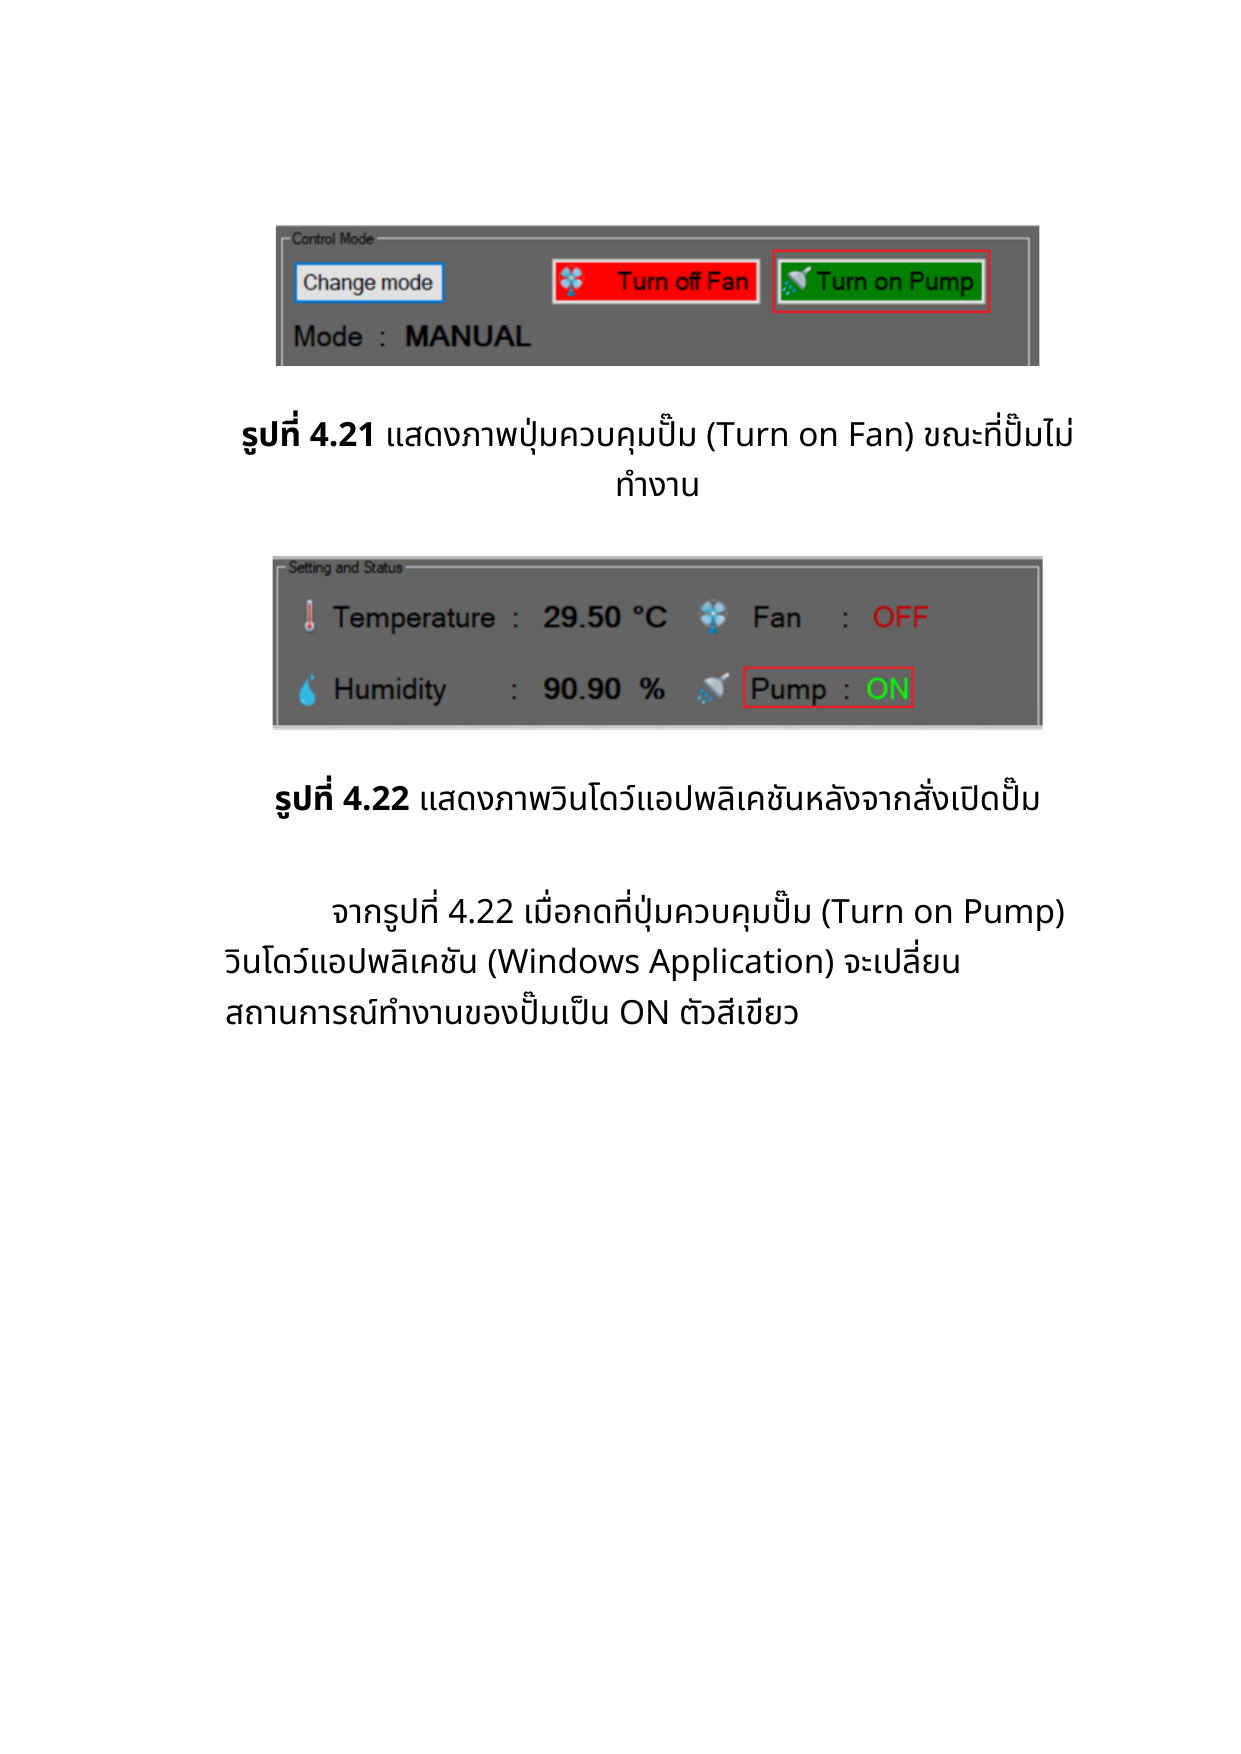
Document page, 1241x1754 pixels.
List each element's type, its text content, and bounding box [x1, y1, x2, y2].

table_cell รูปที่ 4.22 แสดงภาพวินโดว์แอปพลิเคชันหลังจากสั่งเปิดปั๊ม [225, 557, 1090, 825]
table_header รูปที่ 4.21 แสดงภาพปุ่มควบคุมปั๊ม (Turn on Fan) ขณะที่ปั๊มไม่ทำงาน [225, 225, 1090, 557]
picture [272, 556, 1043, 730]
text จากรูปที่ 4.22 เมื่อกดที่ปุ่มควบคุมปั๊ม (Turn on Pump) วินโดว์แอปพลิเคชัน (Windows Application) จะเปลี่ยนสถานการณ์ทำงานของปั๊มเป็น ON ตัวสีเขียว [225, 887, 1090, 1039]
picture [275, 225, 1040, 366]
